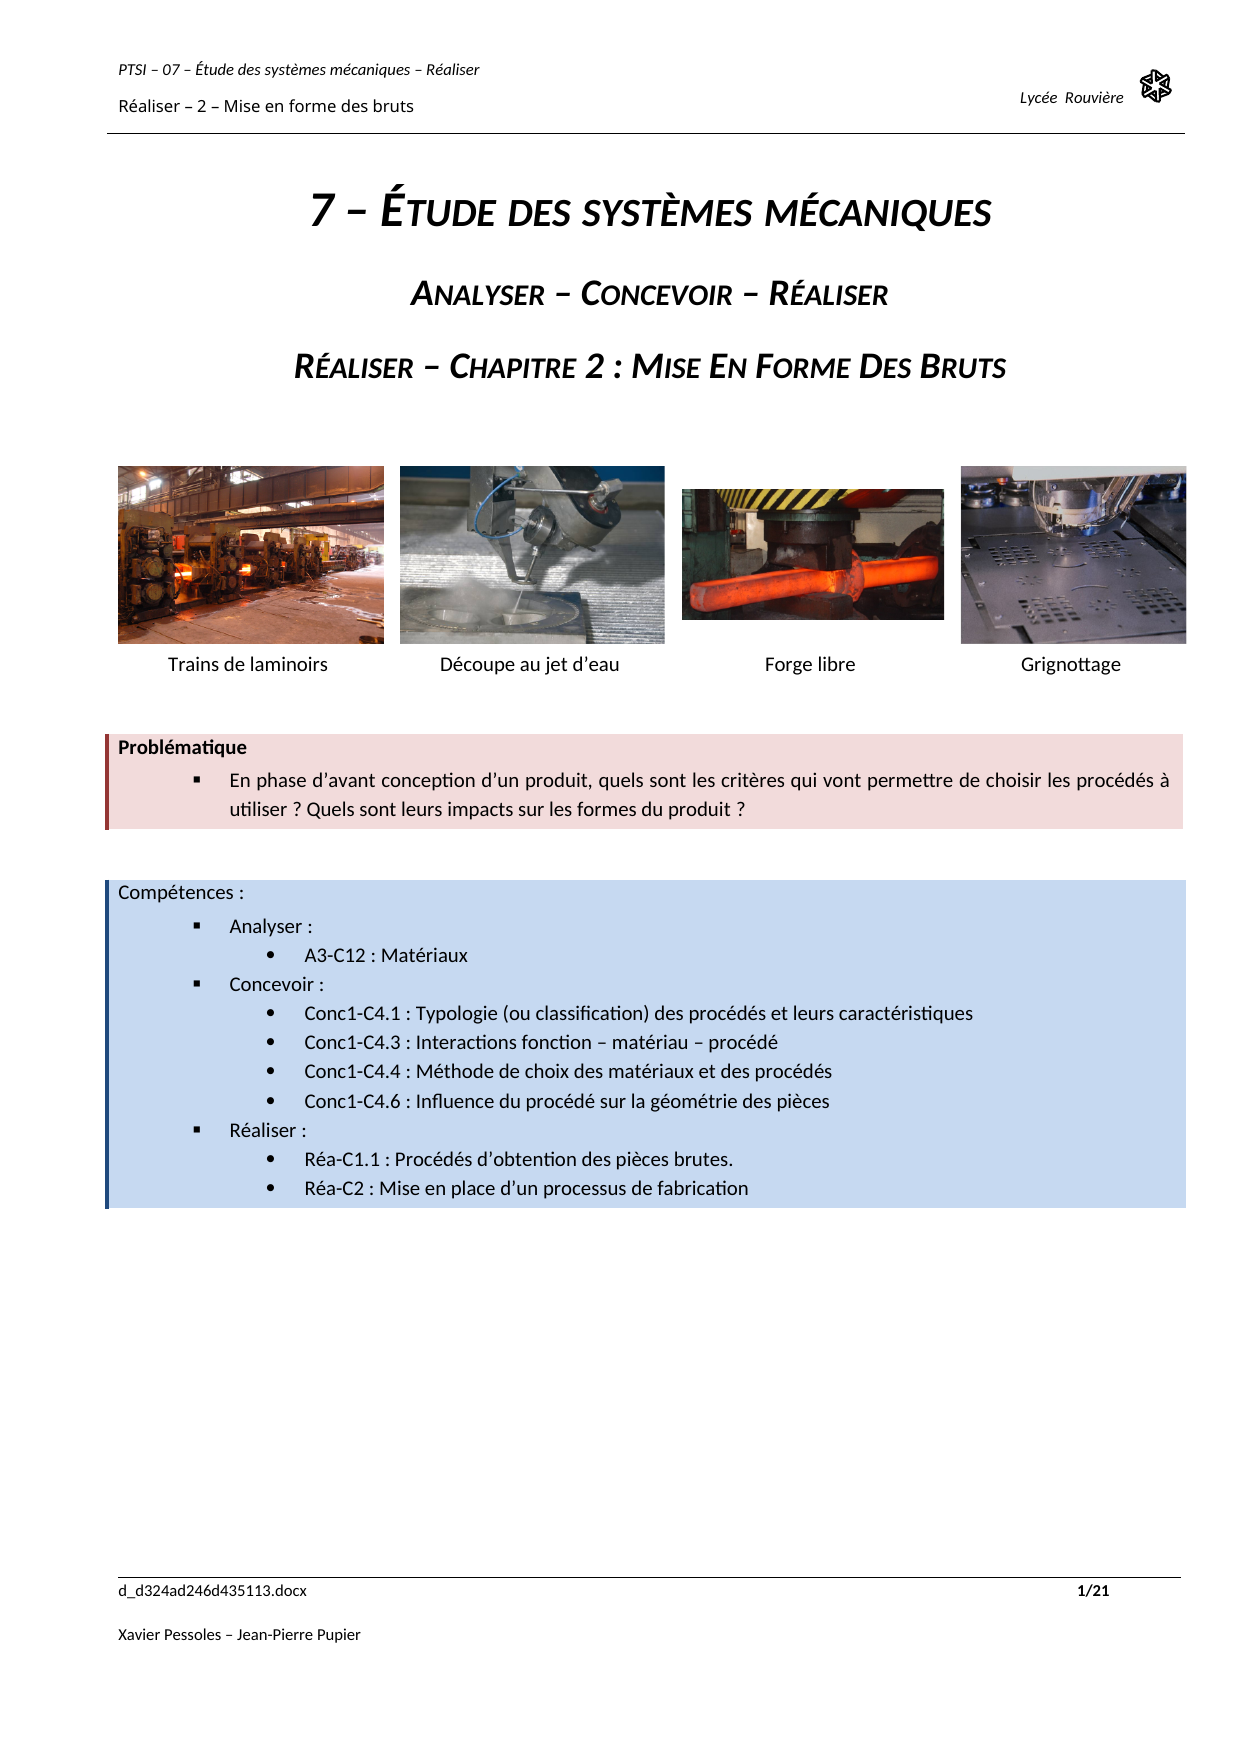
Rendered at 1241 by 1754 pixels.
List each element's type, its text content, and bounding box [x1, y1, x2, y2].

text Réaliser – Chapitre 2 : Mise En Forme Des Bruts [118, 342, 1181, 388]
text Analyser – Concevoir – Réaliser [118, 269, 1181, 315]
text 7 – Étude des systèmes mécaniques [118, 178, 1181, 239]
table_cell Grignottage [950, 651, 1192, 684]
table_header [671, 466, 949, 651]
picture [400, 466, 665, 644]
table_header Problématique En phase d’avant conception d’un produit, quels sont les critères qui vont permettre de choisir les procédés à utiliser ? Quels sont leurs impacts sur les formes du produit ? [109, 734, 1183, 829]
table_header Compétences : Analyser : A3-C12 : Matériaux Concevoir : Conc1-C4.1 : Typologie (ou classification) des procédés et leurs caractéristiques Conc1-C4.3 : Interactions fonction – matériau – procédé Conc1-C4.4 : Méthode de choix des matériaux et des procédés Conc1-C4.6 : Influence du procédé sur la géométrie des pièces Réaliser : Réa-C1.1 : Procédés d’obtention des pièces brutes. Réa-C2 : Mise en place d’un processus de fabrication [109, 880, 1186, 1208]
table_cell Découpe au jet d’eau [389, 651, 671, 684]
table_header [389, 466, 671, 651]
table_header [107, 466, 389, 651]
table_header [950, 466, 1192, 651]
table_cell Trains de laminoirs [107, 651, 389, 684]
picture [960, 466, 1187, 644]
picture [118, 466, 384, 644]
table_cell Forge libre [671, 651, 949, 684]
picture [682, 489, 945, 620]
